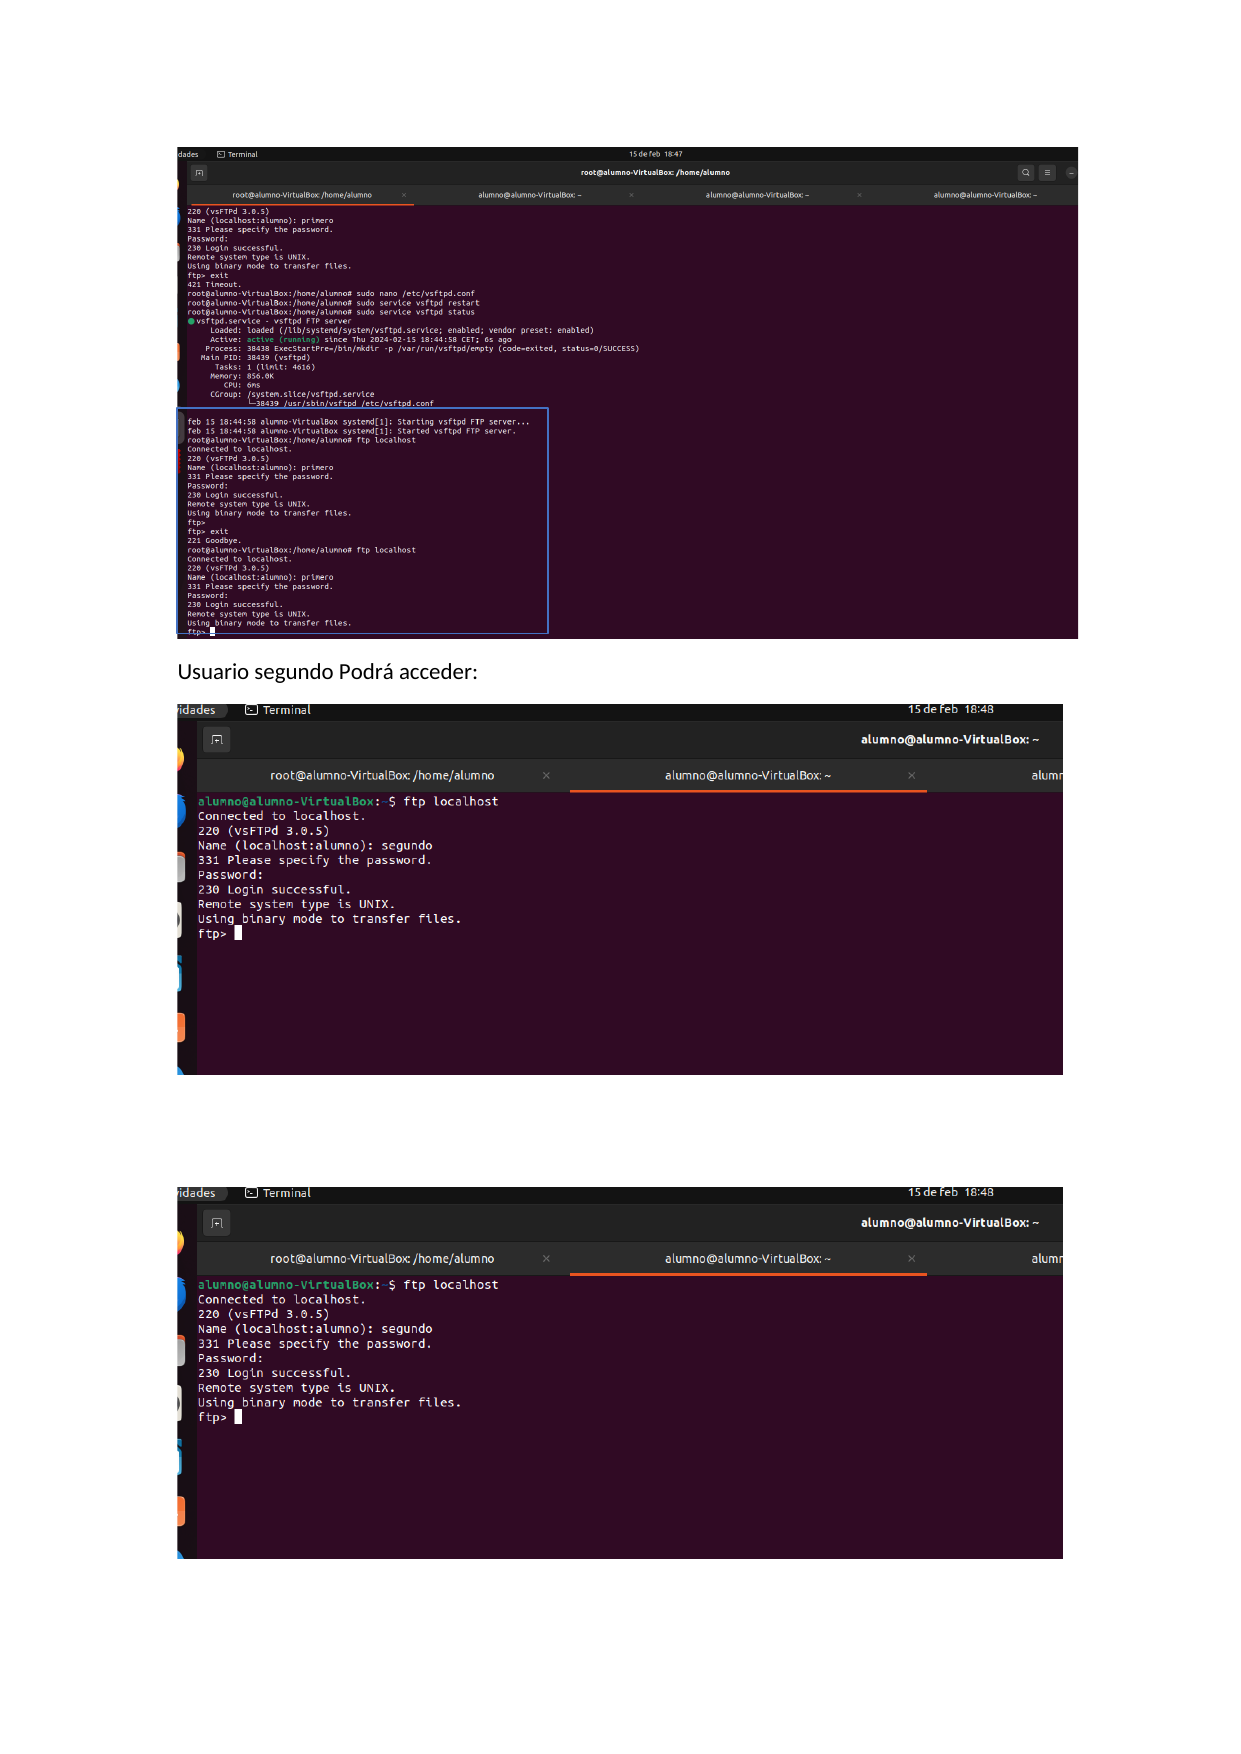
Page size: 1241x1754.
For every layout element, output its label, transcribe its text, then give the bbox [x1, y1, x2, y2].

picture [177, 147, 1079, 639]
picture [177, 1187, 1063, 1559]
picture [177, 704, 1063, 1075]
text Usuario segundo Podrá acceder: [177, 657, 1063, 685]
picture [178, 409, 547, 633]
